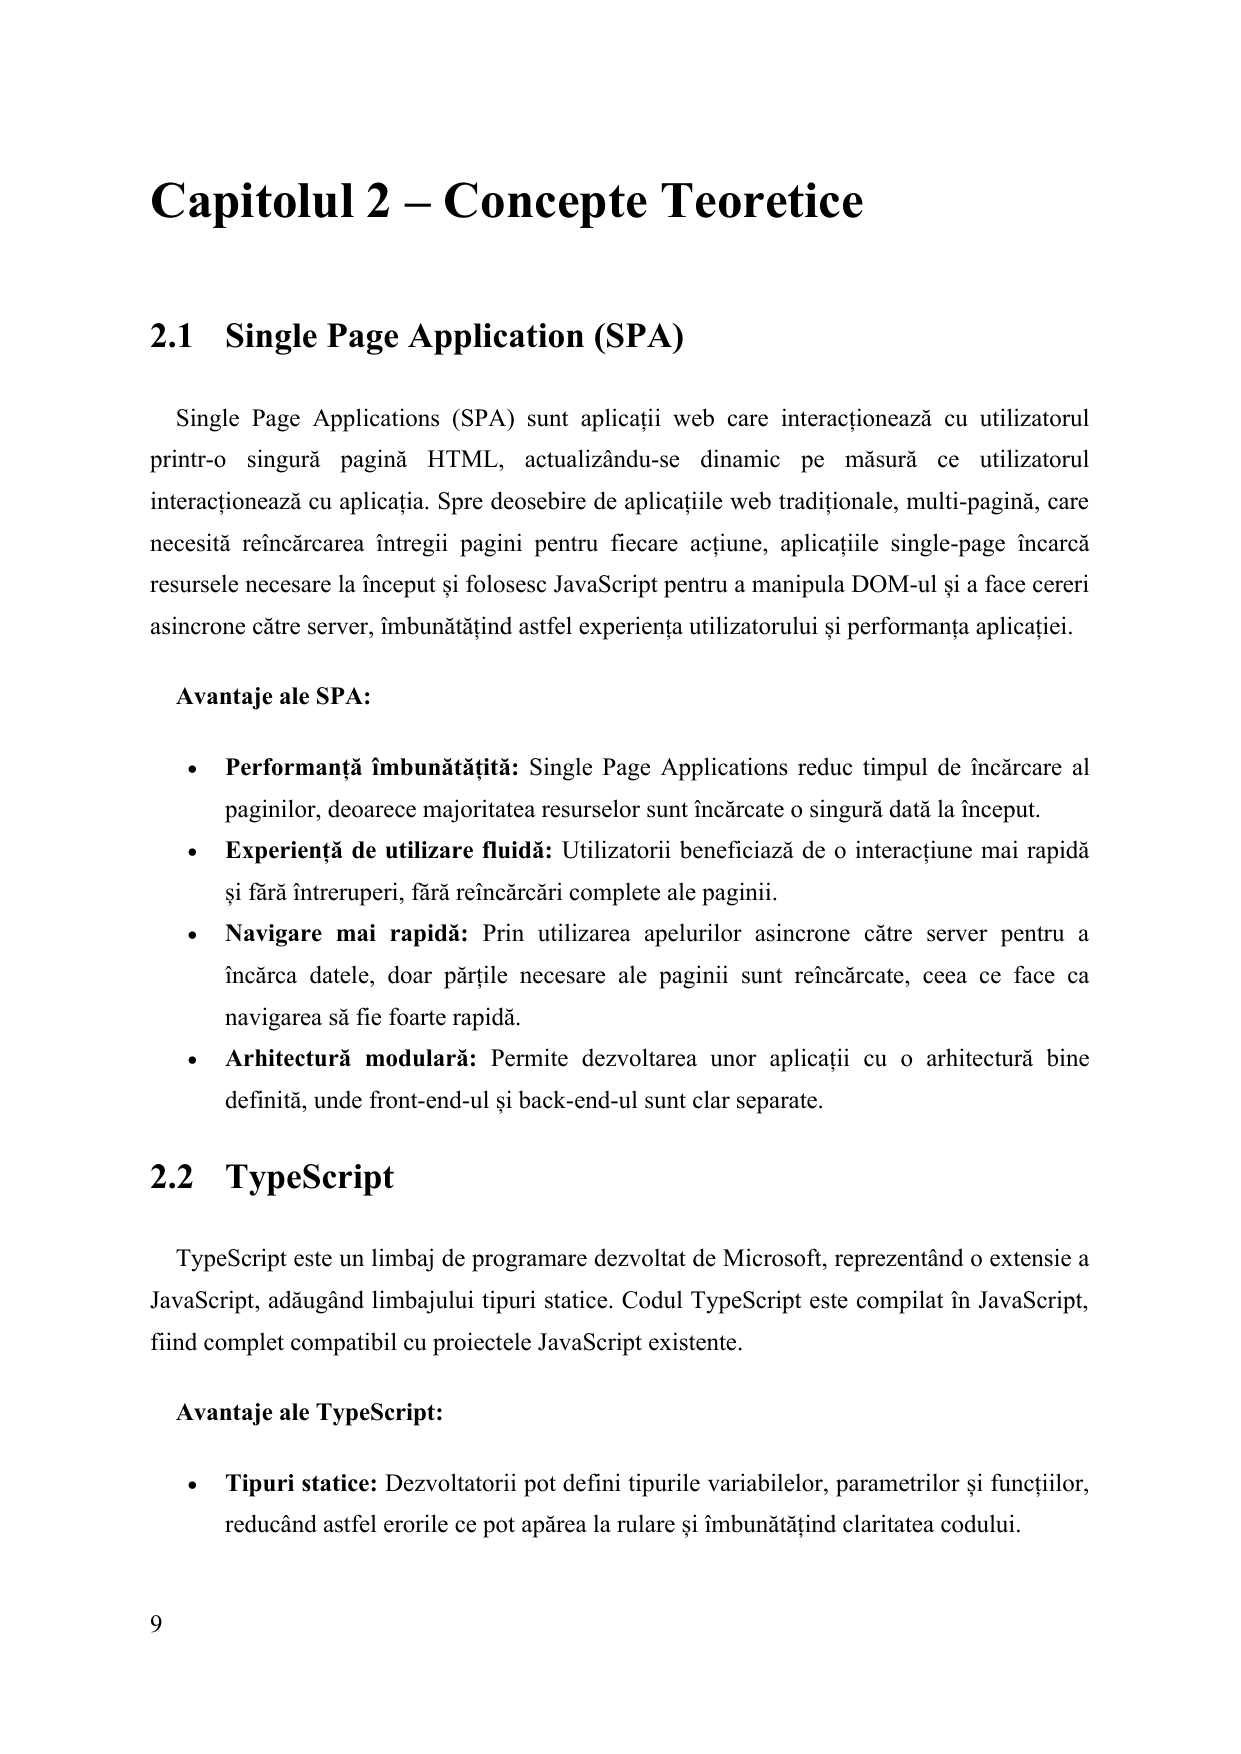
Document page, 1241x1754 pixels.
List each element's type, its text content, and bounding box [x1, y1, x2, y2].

list Arhitectură modulară: Permite dezvoltarea unor aplicații cu o arhitectură bine definită, unde front-end-ul și back-end-ul sunt clar separate. [187, 1044, 1090, 1113]
subtitle TypeScript [150, 1156, 1090, 1196]
subtitle Avantaje ale SPA: [176, 682, 1065, 710]
list Performanță îmbunătățită: Single Page Applications reduc timpul de încărcare al paginilor, deoarece majoritatea resurselor sunt încărcate o singură dată la început. [187, 753, 1090, 822]
list Experiență de utilizare fluidă: Utilizatorii beneficiază de o interacțiune mai rapidă și fără întreruperi, fără reîncărcări complete ale paginii. [187, 836, 1090, 906]
subtitle Single Page Application (SPA) [150, 316, 1090, 355]
text Single Page Applications (SPA) sunt aplicații web care interacționează cu utilizatorul printr-o singură pagină HTML, actualizându-se dinamic pe măsură ce utilizatorul interacționează cu aplicația. Spre deosebire de aplicațiile web tradiționale, multi-pagină, care necesită reîncărcarea întregii pagini pentru fiecare acțiune, aplicațiile single-page încarcă resursele necesare la început și folosesc JavaScript pentru a manipula DOM-ul și a face cereri asincrone către server, îmbunătățind astfel experiența utilizatorului și performanța aplicației. [150, 404, 1090, 639]
text TypeScript este un limbaj de programare dezvoltat de Microsoft, reprezentând o extensie a JavaScript, adăugând limbajului tipuri statice. Codul TypeScript este compilat în JavaScript, fiind complet compatibil cu proiectele JavaScript existente. [150, 1244, 1090, 1355]
subtitle Avantaje ale TypeScript: [176, 1398, 1065, 1426]
list Navigare mai rapidă: Prin utilizarea apelurilor asincrone către server pentru a încărca datele, doar părțile necesare ale paginii sunt reîncărcate, ceea ce face ca navigarea să fie foarte rapidă. [187, 919, 1090, 1030]
subtitle Capitolul 2 – Concepte Teoretice [150, 172, 1090, 229]
list Tipuri statice: Dezvoltatorii pot defini tipurile variabilelor, parametrilor și funcțiilor, reducând astfel erorile ce pot apărea la rulare și îmbunătățind claritatea codului. [187, 1469, 1090, 1538]
